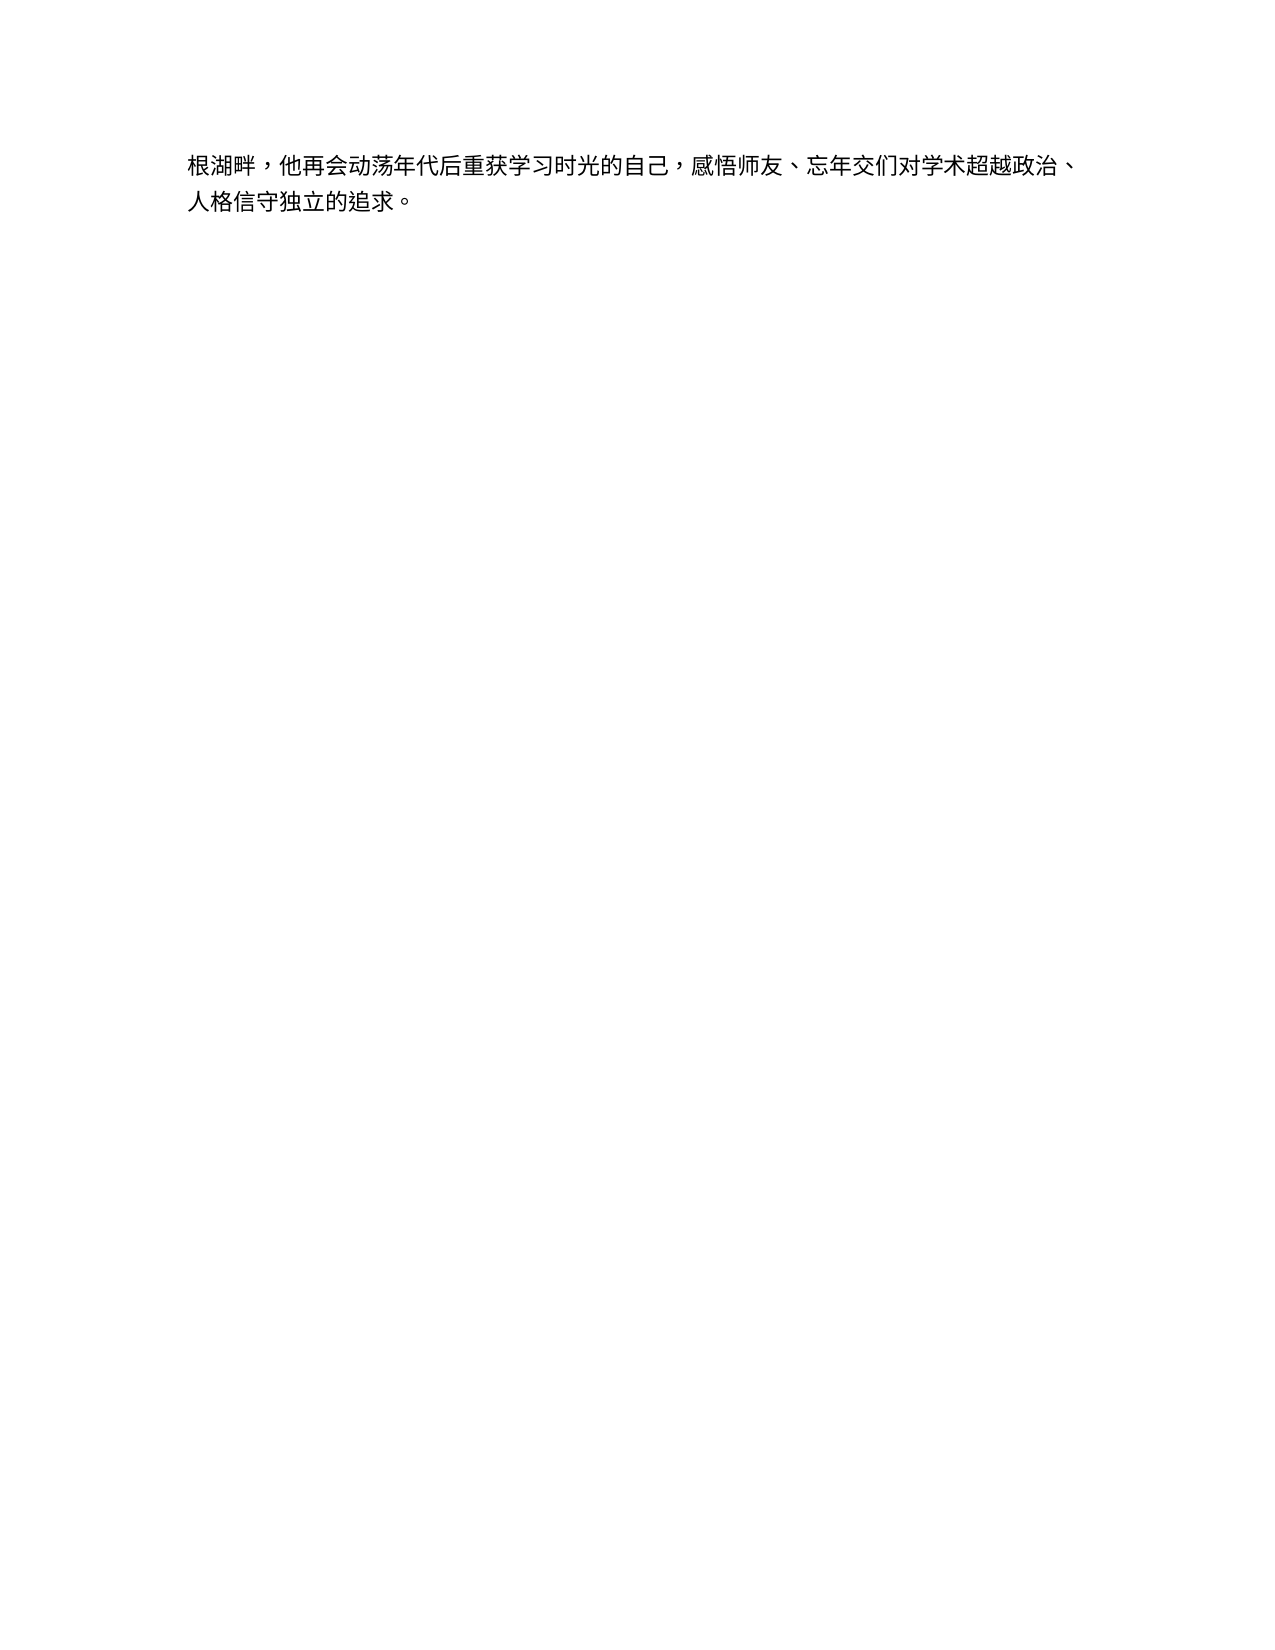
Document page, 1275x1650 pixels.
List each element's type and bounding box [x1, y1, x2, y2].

text [187, 150, 1087, 217]
